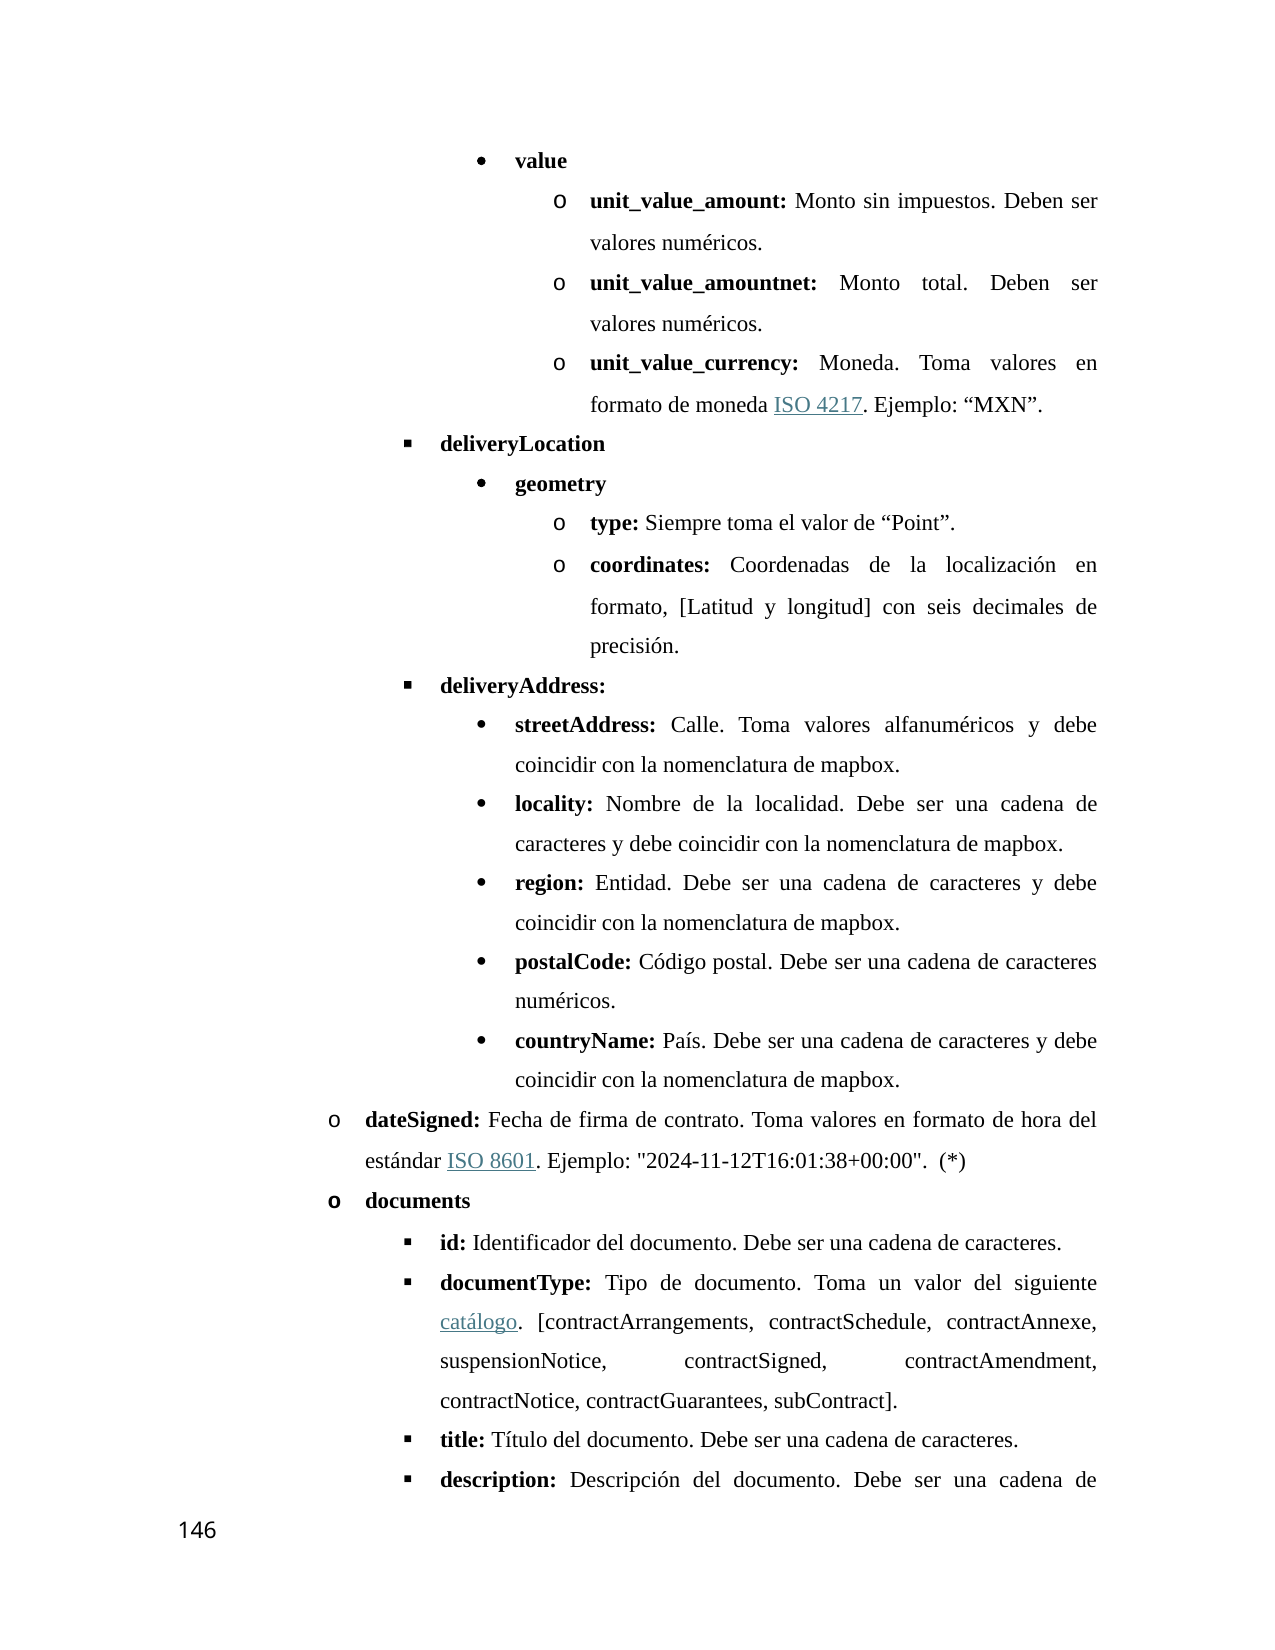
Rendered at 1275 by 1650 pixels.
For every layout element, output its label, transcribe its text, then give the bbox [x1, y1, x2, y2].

list title: Título del documento. Debe ser una cadena de caracteres. [402, 1427, 1098, 1453]
list unit_value_currency: Moneda. Toma valores en formato de moneda ISO 4217. Ejemplo: “MXN”. [552, 349, 1098, 417]
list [402, 1466, 1098, 1492]
list postalCode: Código postal. Debe ser una cadena de caracteres numéricos. [477, 948, 1098, 1014]
list documentType: Tipo de documento. Toma un valor del siguiente catálogo. [contractArrangements, contractSchedule, contractAnnexe, suspensionNotice, contractSigned, contractAmendment, contractNotice, contractGuarantees, subContract]. [402, 1269, 1098, 1413]
list deliveryAddress: [402, 672, 1098, 698]
list documents [327, 1187, 1098, 1215]
list coordinates: Coordenadas de la localización en formato, [Latitud y longitud] con seis decimales de precisión. [552, 551, 1098, 659]
list geometry [477, 470, 1098, 496]
list streetAddress: Calle. Toma valores alfanuméricos y debe coincidir con la nomenclatura de mapbox. [477, 711, 1098, 777]
list unit_value_amount: Monto sin impuestos. Deben ser valores numéricos. [552, 187, 1098, 255]
list deliveryLocation [402, 430, 1098, 457]
list countryName: País. Debe ser una cadena de caracteres y debe coincidir con la nomenclatura de mapbox. [477, 1027, 1098, 1093]
list value [477, 148, 1098, 174]
list dateSigned: Fecha de firma de contrato. Toma valores en formato de hora del estándar ISO 8601. Ejemplo: "2024-11-12T16:01:38+00:00". (*) [327, 1106, 1098, 1174]
list unit_value_amountnet: Monto total. Deben ser valores numéricos. [552, 268, 1098, 336]
list locality: Nombre de la localidad. Debe ser una cadena de caracteres y debe coincidir con la nomenclatura de mapbox. [477, 790, 1098, 856]
list id: Identificador del documento. Debe ser una cadena de caracteres. [402, 1229, 1098, 1256]
list type: Siempre toma el valor de “Point”. [552, 509, 1098, 537]
list region: Entidad. Debe ser una cadena de caracteres y debe coincidir con la nomenclatura de mapbox. [477, 869, 1098, 935]
